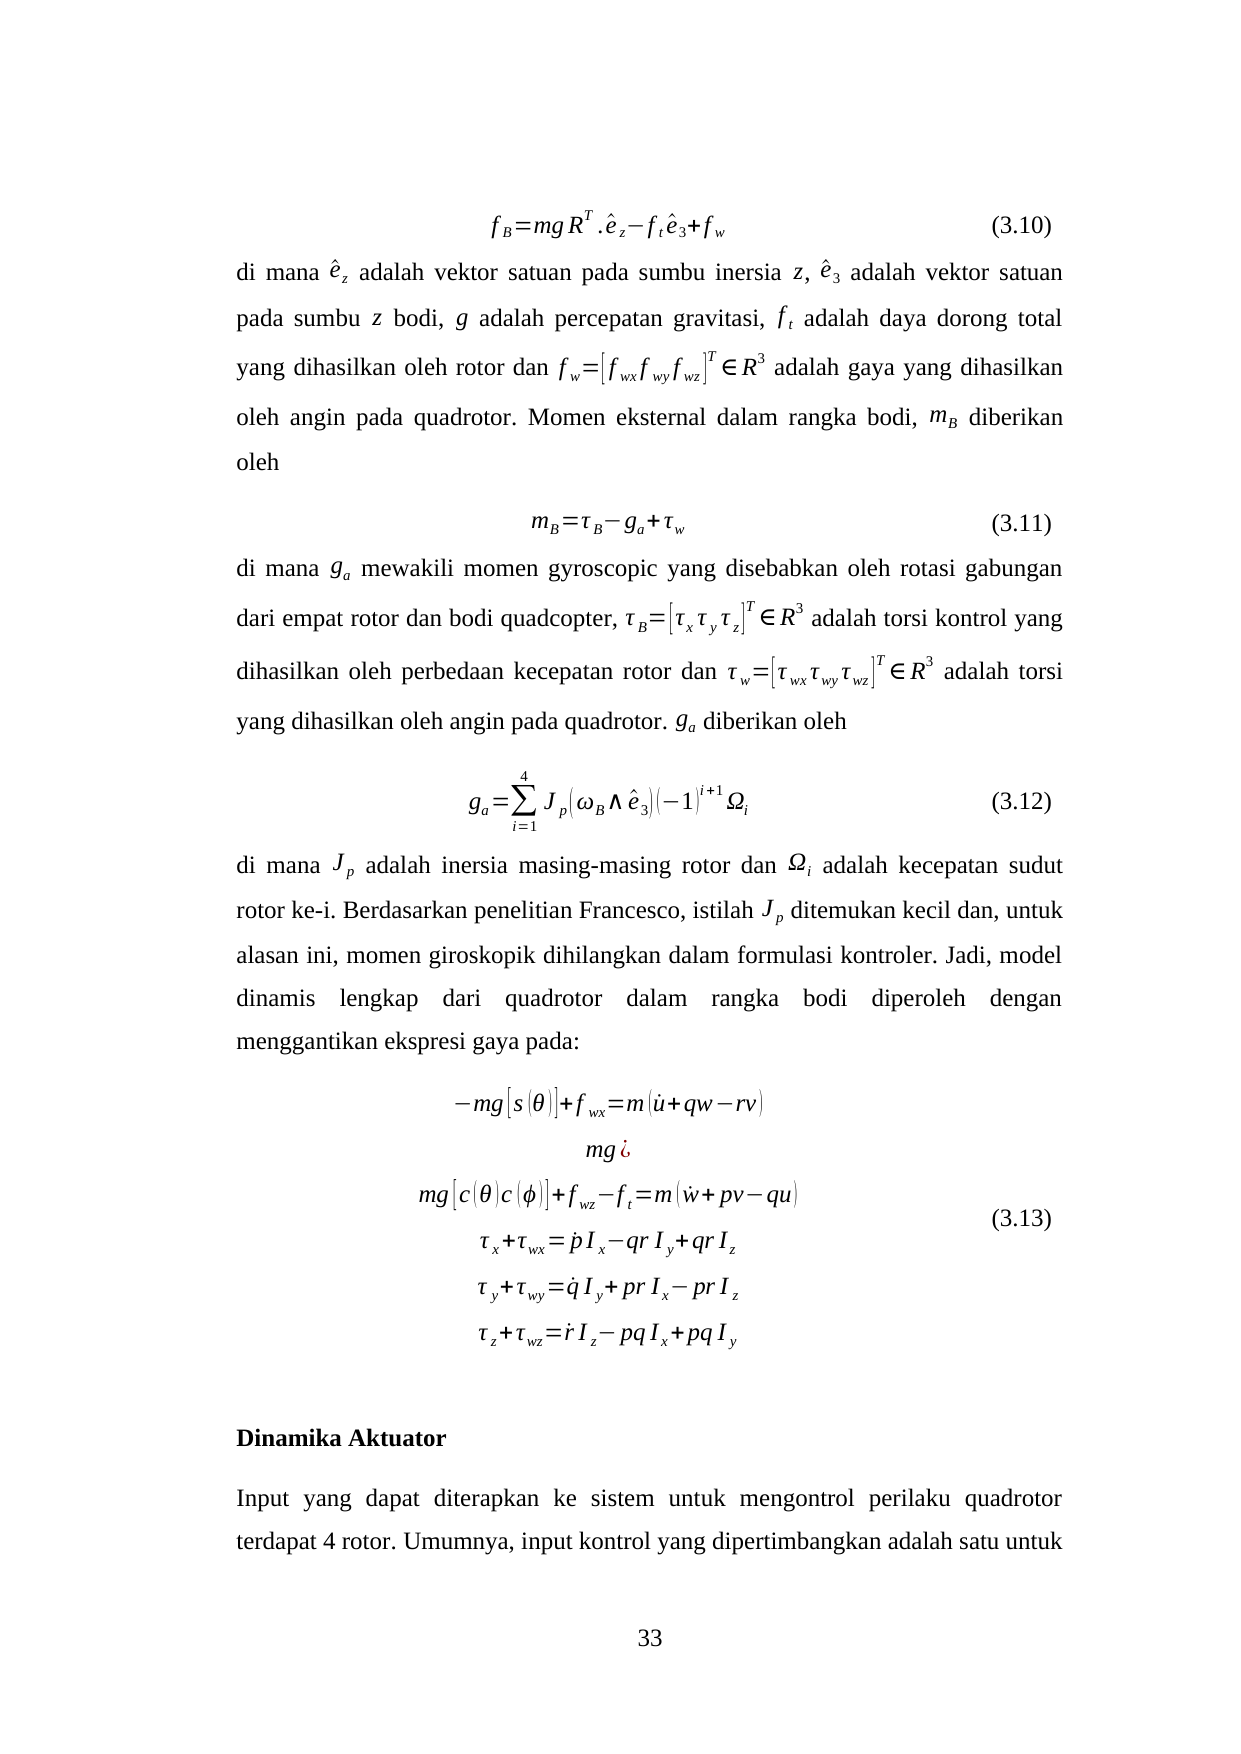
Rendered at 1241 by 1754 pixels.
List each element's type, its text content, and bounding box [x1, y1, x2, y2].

table_header (3.12) [980, 767, 1063, 848]
table_header (3.13) [980, 1086, 1063, 1364]
text di mana adalah inersia masing-masing rotor dan adalah kecepatan sudut rotor ke-i. Berdasarkan penelitian Francesco, istilah ditemukan kecil dan, untuk alasan ini, momen giroskopik dihilangkan dalam formulasi kontroler. Jadi, model dinamis lengkap dari quadrotor dalam rangka bodi diperoleh dengan menggantikan ekspresi gaya pada: [236, 848, 1063, 1055]
table_header [236, 1086, 980, 1364]
table_header [236, 767, 980, 848]
table_header (3.11) [980, 506, 1063, 552]
table_header (3.10) [980, 207, 1063, 256]
text di mana mewakili momen gyroscopic yang disebabkan oleh rotasi gabungan dari empat rotor dan bodi quadcopter, adalah torsi kontrol yang dihasilkan oleh perbedaan kecepatan rotor dan adalah torsi yang dihasilkan oleh angin pada quadrotor. diberikan oleh [236, 552, 1063, 736]
text Dinamika Aktuator [236, 1423, 1063, 1452]
table_header [236, 207, 980, 256]
table_header [236, 506, 980, 552]
text di mana adalah vektor satuan pada sumbu inersia , adalah vektor satuan pada sumbu bodi, adalah percepatan gravitasi, adalah daya dorong total yang dihasilkan oleh rotor dan adalah gaya yang dihasilkan oleh angin pada quadrotor. Momen eksternal dalam rangka bodi, diberikan oleh [236, 256, 1063, 475]
